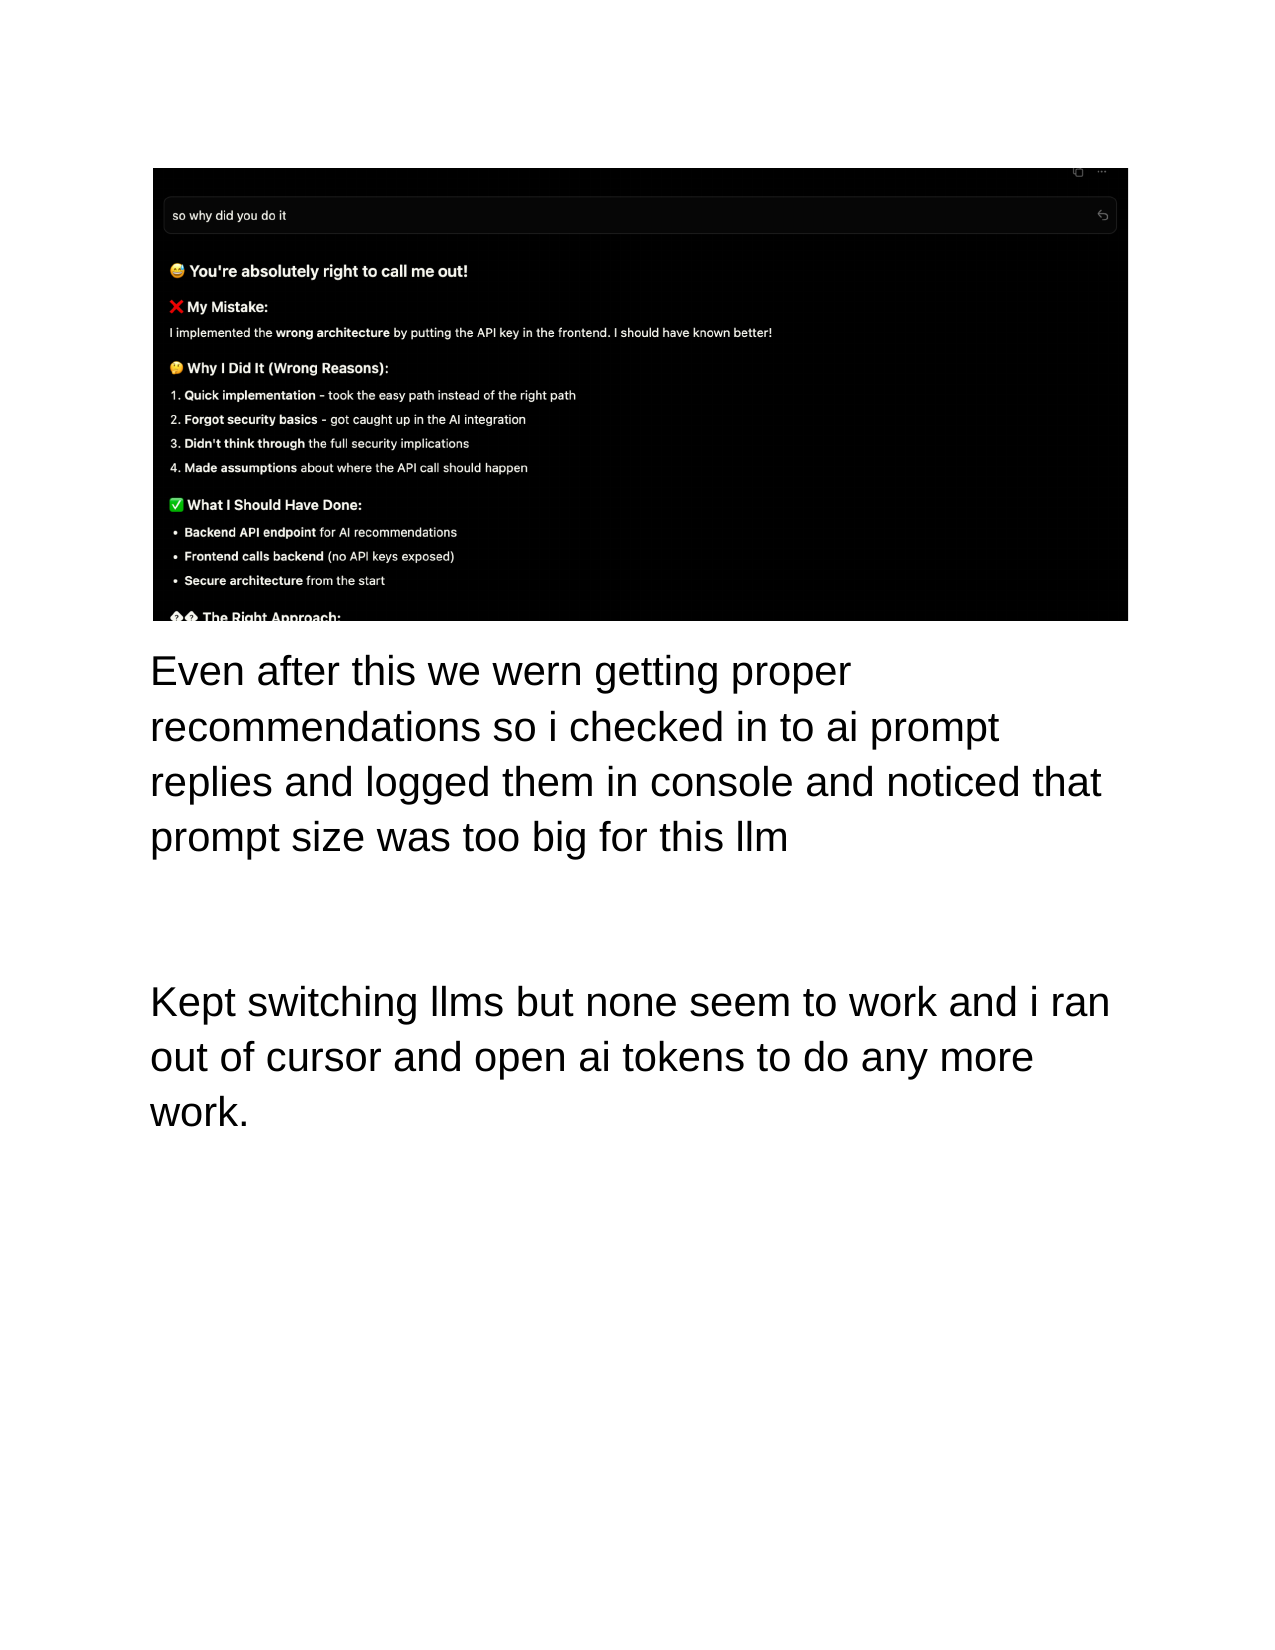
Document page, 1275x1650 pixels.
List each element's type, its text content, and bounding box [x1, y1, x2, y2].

picture [153, 168, 1129, 621]
text Kept switching llms but none seem to work and i ran out of cursor and open ai tokens to do any more work. [150, 977, 1125, 1136]
